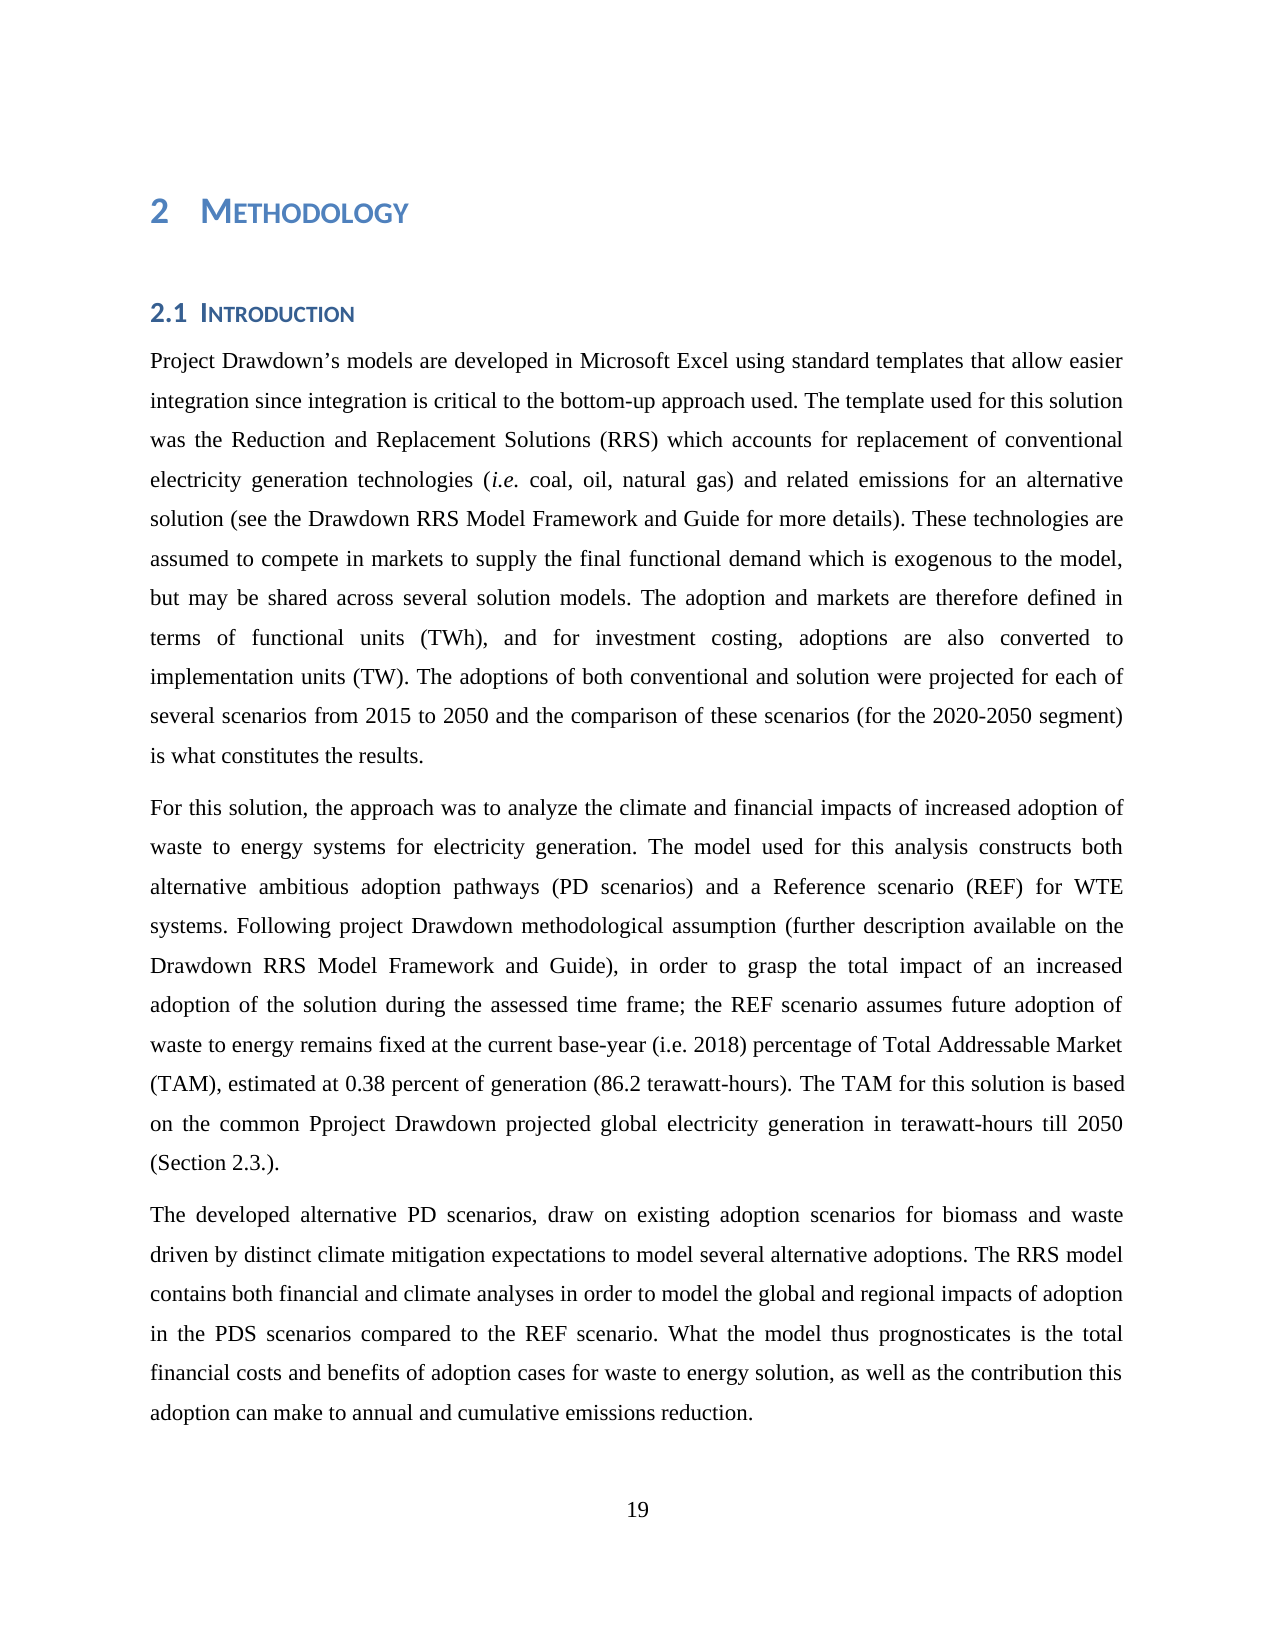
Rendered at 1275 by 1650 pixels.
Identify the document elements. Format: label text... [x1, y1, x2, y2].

text For this solution, the approach was to analyze the climate and financial impacts of increased adoption of waste to energy systems for electricity generation. The model used for this analysis constructs both alternative ambitious adoption pathways (PD scenarios) and a Reference scenario (REF) for WTE systems. Following project Drawdown methodological assumption (further description available on the Drawdown RRS Model Framework and Guide), in order to grasp the total impact of an increased adoption of the solution during the assessed time frame; the REF scenario assumes future adoption of waste to energy remains fixed at the current base-year (i.e. 2018) percentage of Total Addressable Market (TAM), estimated at 0.38 percent of generation (86.2 terawatt-hours). The TAM for this solution is based on the common Pproject Drawdown projected global electricity generation in terawatt-hours till 2050 (Section 2.3.). [150, 794, 1125, 1176]
subtitle Introduction [150, 294, 1125, 329]
subtitle Methodology [150, 187, 1125, 233]
text Project Drawdown’s models are developed in Microsoft Excel using standard templates that allow easier integration since integration is critical to the bottom-up approach used. The template used for this solution was the Reduction and Replacement Solutions (RRS) which accounts for replacement of conventional electricity generation technologies (i.e. coal, oil, natural gas) and related emissions for an alternative solution (see the Drawdown RRS Model Framework and Guide for more details). These technologies are assumed to compete in markets to supply the final functional demand which is exogenous to the model, but may be shared across several solution models. The adoption and markets are therefore defined in terms of functional units (TWh), and for investment costing, adoptions are also converted to implementation units (TW). The adoptions of both conventional and solution were projected for each of several scenarios from 2015 to 2050 and the comparison of these scenarios (for the 2020-2050 segment) is what constitutes the results. [150, 347, 1125, 768]
text The developed alternative PD scenarios, draw on existing adoption scenarios for biomass and waste driven by distinct climate mitigation expectations to model several alternative adoptions. The RRS model contains both financial and climate analyses in order to model the global and regional impacts of adoption in the PDS scenarios compared to the REF scenario. What the model thus prognosticates is the total financial costs and benefits of adoption cases for waste to energy solution, as well as the contribution this adoption can make to annual and cumulative emissions reduction. [150, 1201, 1125, 1425]
